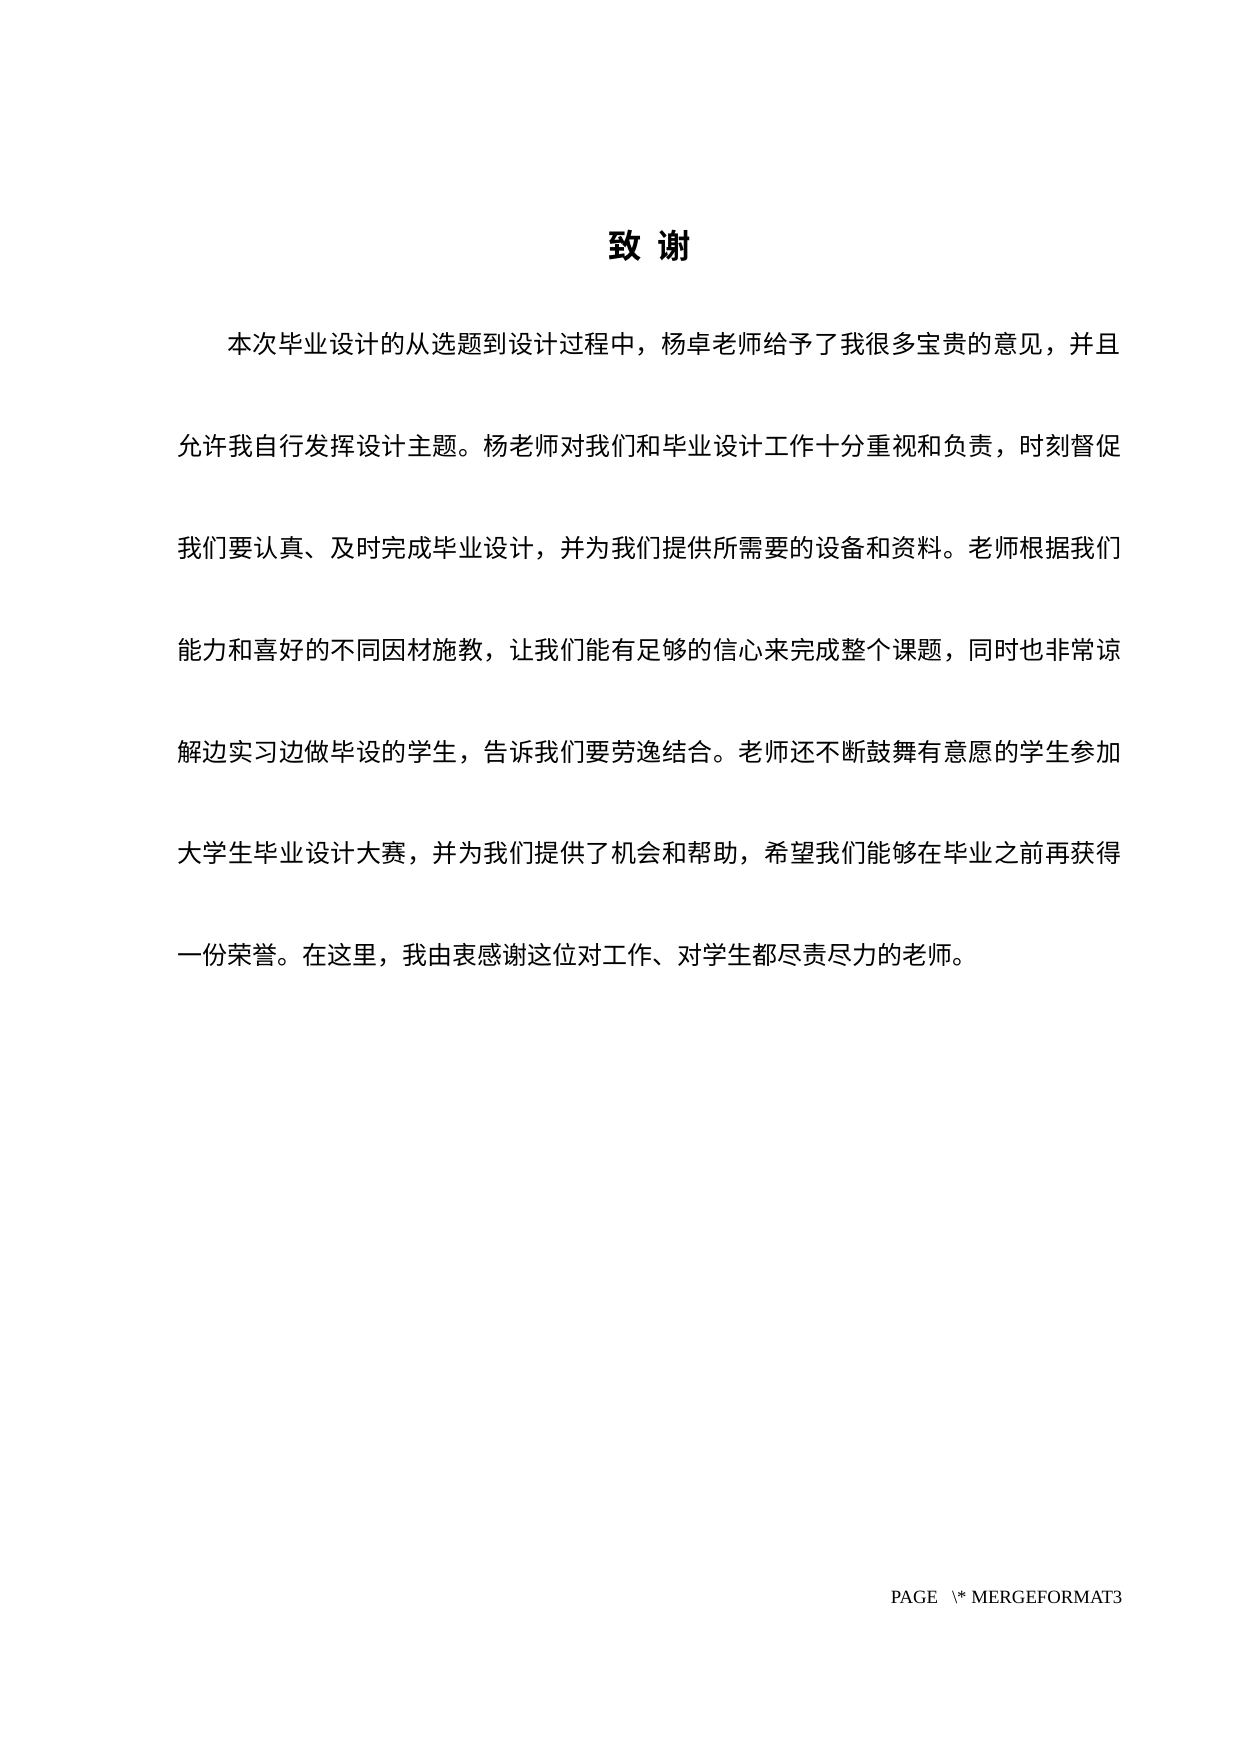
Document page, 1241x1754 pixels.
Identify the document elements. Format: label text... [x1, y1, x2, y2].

title 致 谢 [177, 210, 1122, 278]
text 本次毕业设计的从选题到设计过程中，杨卓老师给予了我很多宝贵的意见，并且允许我自行发挥设计主题。杨老师对我们和毕业设计工作十分重视和负责，时刻督促我们要认真、及时完成毕业设计，并为我们提供所需要的设备和资料。老师根据我们能力和喜好的不同因材施教，让我们能有足够的信心来完成整个课题，同时也非常谅解边实习边做毕设的学生，告诉我们要劳逸结合。老师还不断鼓舞有意愿的学生参加大学生毕业设计大赛，并为我们提供了机会和帮助，希望我们能够在毕业之前再获得一份荣誉。在这里，我由衷感谢这位对工作、对学生都尽责尽力的老师。 [177, 309, 1122, 988]
